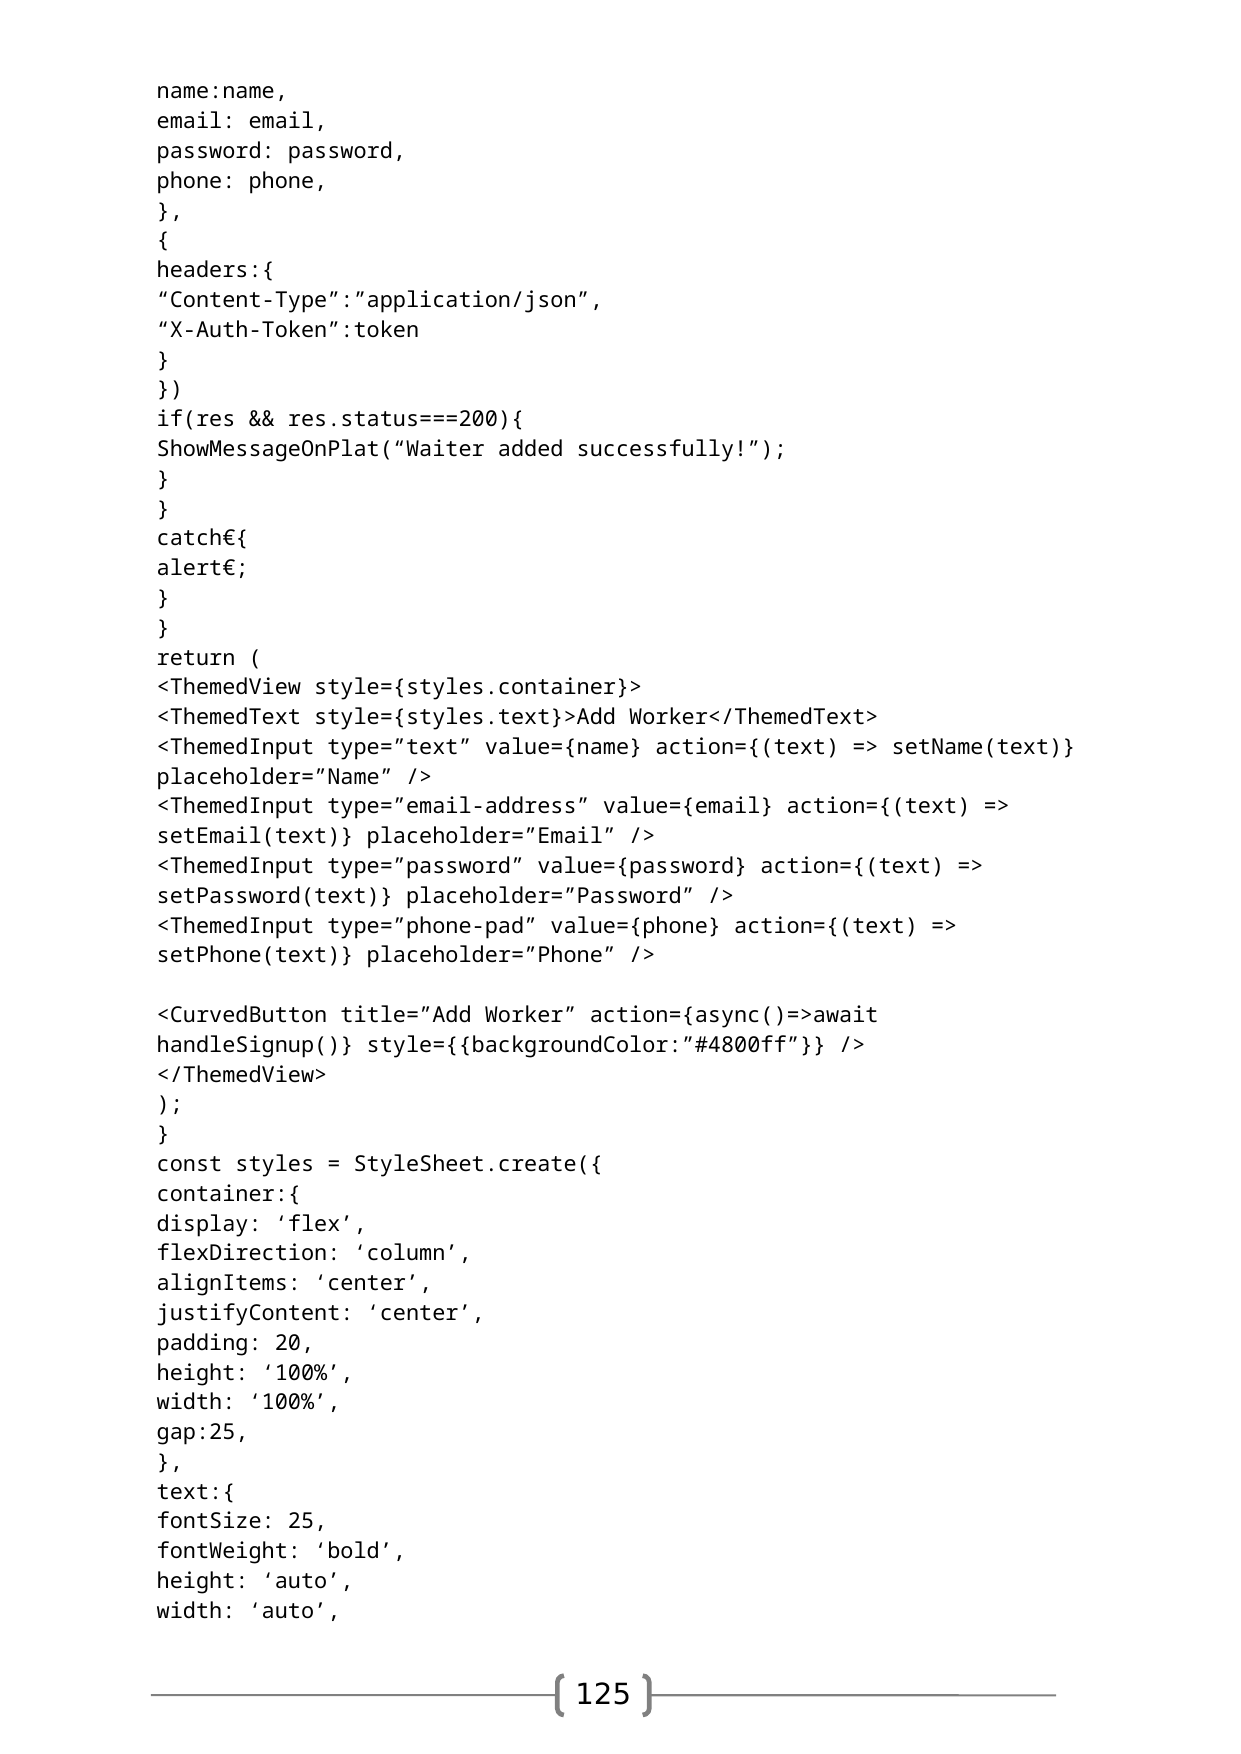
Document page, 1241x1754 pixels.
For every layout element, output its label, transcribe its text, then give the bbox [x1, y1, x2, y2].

text <ThemedInput type=”password” value={password} action={(text) => setPassword(text)} placeholder=”Password” /> [156, 850, 1088, 909]
text { [156, 224, 1088, 254]
text display: ‘flex’, [156, 1207, 1088, 1237]
text gap:25, [156, 1416, 1088, 1446]
text fontSize: 25, [156, 1505, 1088, 1535]
text const styles = StyleSheet.create({ [156, 1148, 1088, 1178]
text headers:{ [156, 254, 1088, 284]
text password: password, [156, 135, 1088, 165]
text catch€{ [156, 522, 1088, 552]
text } [156, 612, 1088, 641]
text alert€; [156, 552, 1088, 582]
text height: ‘100%’, [156, 1356, 1088, 1386]
text <ThemedInput type=”text” value={name} action={(text) => setName(text)} placeholder=”Name” /> [156, 731, 1088, 790]
text text:{ [156, 1476, 1088, 1505]
text <ThemedView style={styles.container}> [156, 671, 1088, 701]
text } [156, 463, 1088, 492]
text ShowMessageOnPlat(“Waiter added successfully!”); [156, 433, 1088, 463]
text } [156, 582, 1088, 612]
text <ThemedInput type=”phone-pad” value={phone} action={(text) => setPhone(text)} placeholder=”Phone” /> [156, 909, 1088, 969]
text <ThemedInput type=”email-address” value={email} action={(text) => setEmail(text)} placeholder=”Email” /> [156, 790, 1088, 850]
text “X-Auth-Token”:token [156, 314, 1088, 343]
text phone: phone, [156, 165, 1088, 194]
text alignItems: ‘center’, [156, 1267, 1088, 1297]
text justifyContent: ‘center’, [156, 1297, 1088, 1327]
text “Content-Type”:”application/json”, [156, 284, 1088, 314]
text height: ‘auto’, [156, 1565, 1088, 1595]
text container:{ [156, 1178, 1088, 1207]
text }, [156, 1446, 1088, 1476]
text <ThemedText style={styles.text}>Add Worker</ThemedText> [156, 701, 1088, 731]
text name:name, [156, 75, 1088, 105]
text <CurvedButton title=”Add Worker” action={async()=>await handleSignup()} style={{backgroundColor:”#4800ff”}} /> [156, 999, 1088, 1058]
text ); [156, 1088, 1088, 1118]
text flexDirection: ‘column’, [156, 1237, 1088, 1267]
text } [156, 492, 1088, 522]
text width: ‘auto’, [156, 1595, 1088, 1624]
text } [156, 1118, 1088, 1148]
text if(res && res.status===200){ [156, 403, 1088, 433]
text }, [156, 194, 1088, 224]
text email: email, [156, 105, 1088, 135]
text }) [156, 373, 1088, 403]
text return ( [156, 641, 1088, 671]
text fontWeight: ‘bold’, [156, 1535, 1088, 1565]
text </ThemedView> [156, 1058, 1088, 1088]
text padding: 20, [156, 1327, 1088, 1356]
text } [156, 343, 1088, 373]
text width: ‘100%’, [156, 1386, 1088, 1416]
